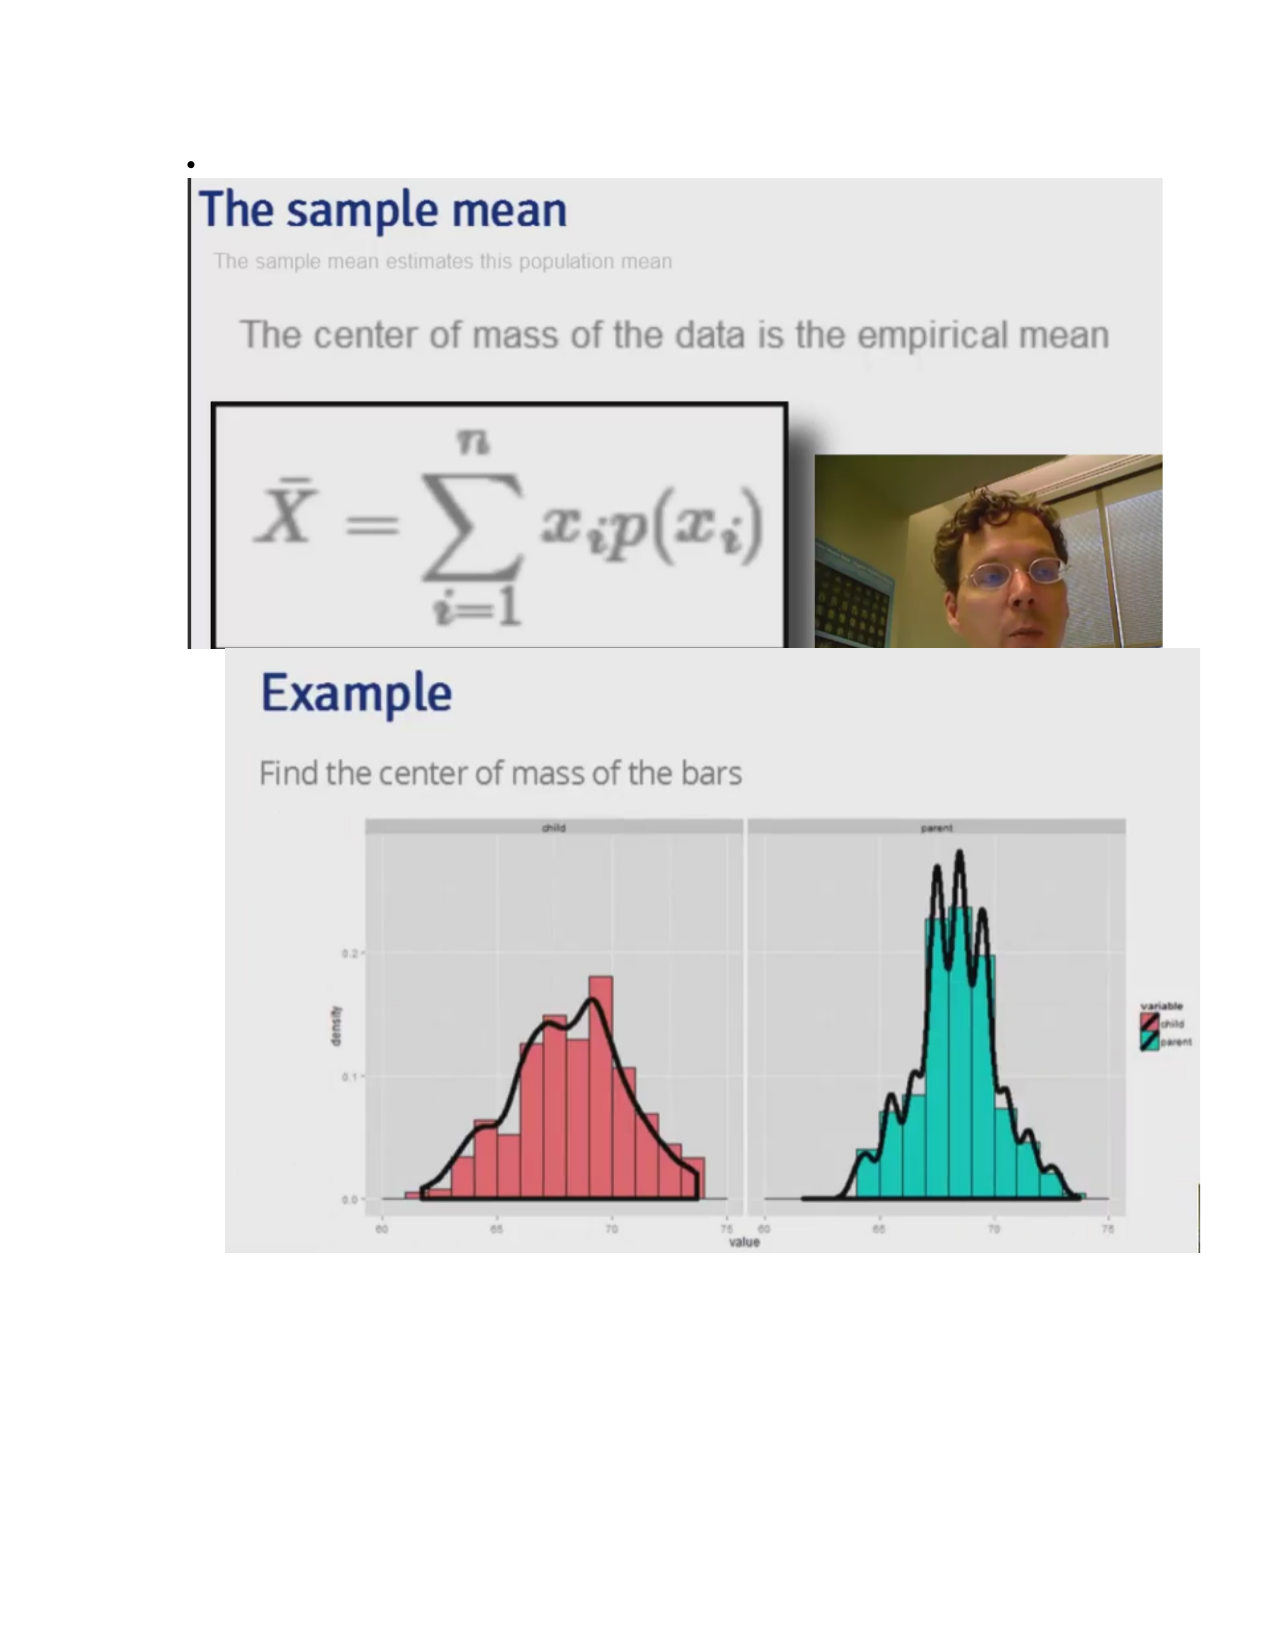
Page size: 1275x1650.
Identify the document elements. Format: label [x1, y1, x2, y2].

picture [187, 178, 1200, 1253]
